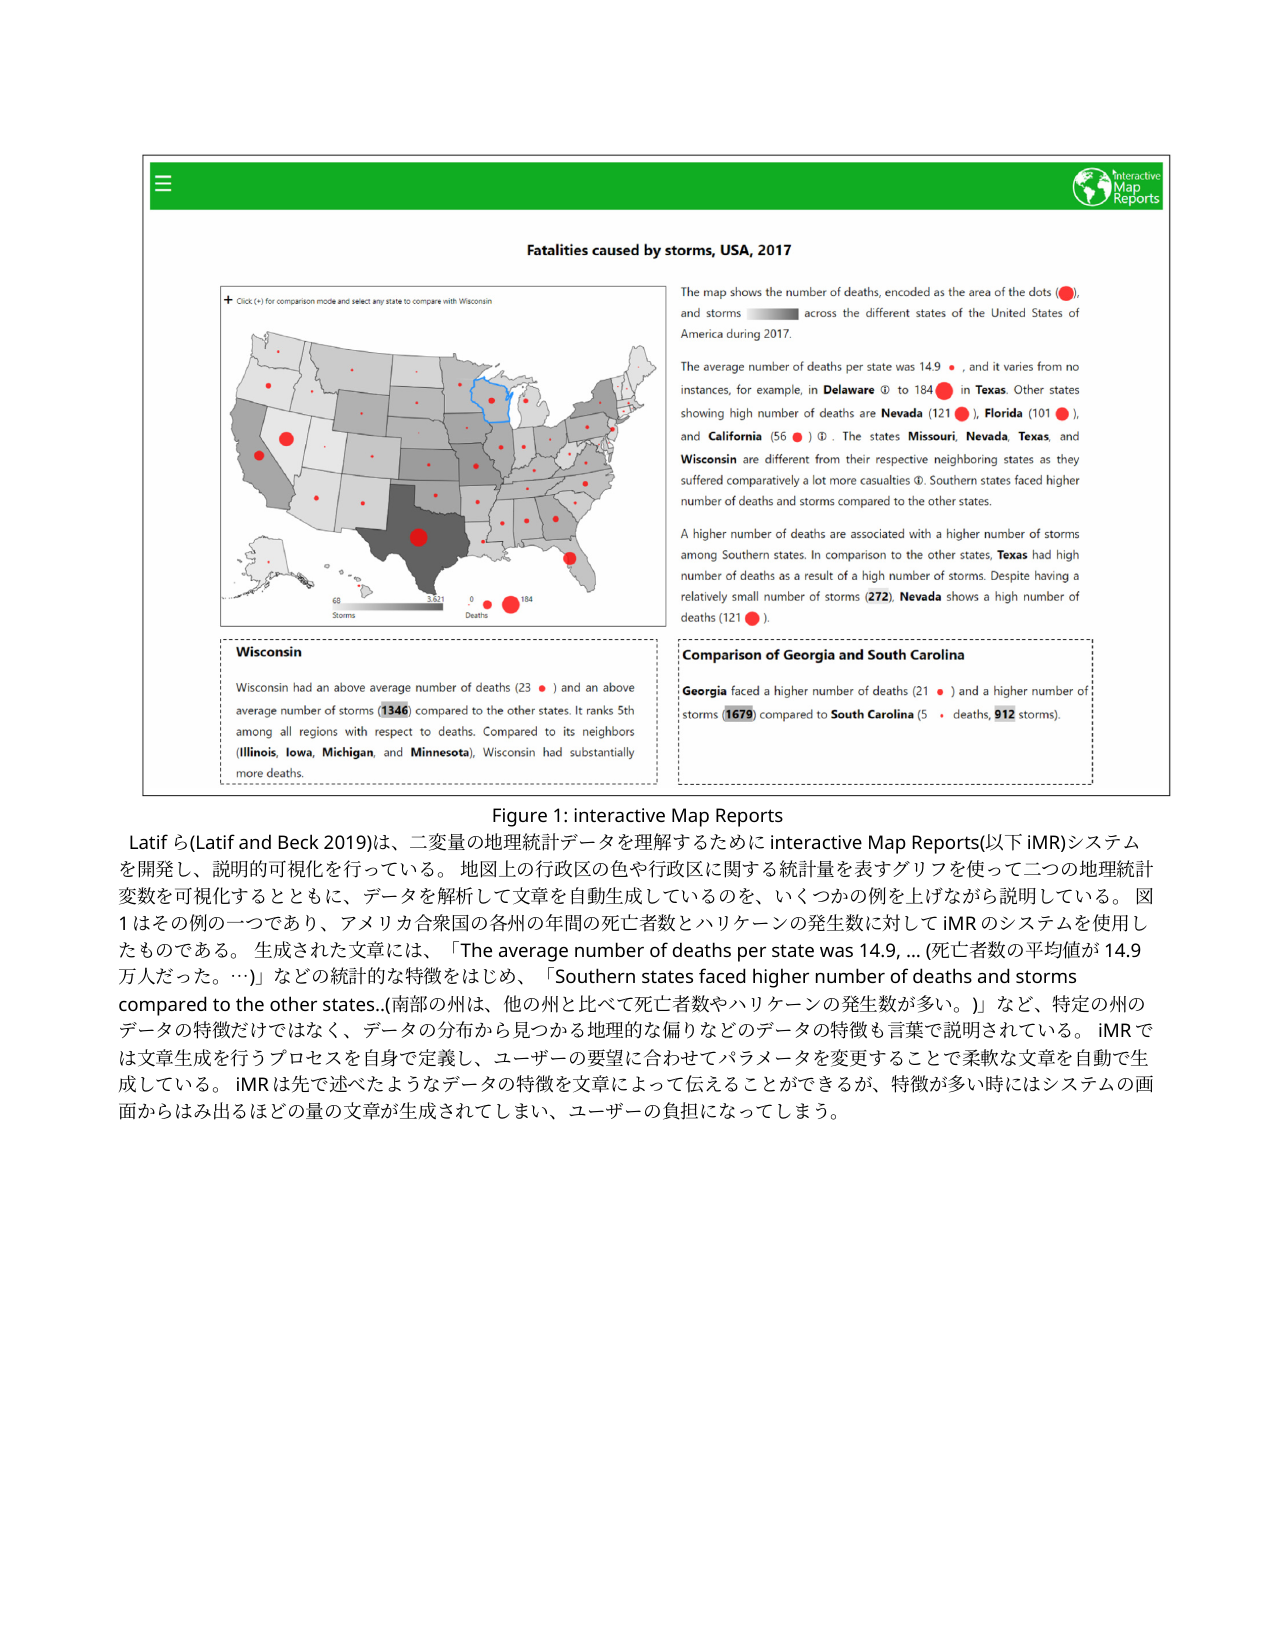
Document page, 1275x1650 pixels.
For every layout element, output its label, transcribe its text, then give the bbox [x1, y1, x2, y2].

text Figure 1: interactive Map Reports [118, 802, 1157, 827]
text Latifら(Latif and Beck 2019)は、二変量の地理統計データを理解するためにinteractive Map Reports(以下iMR)システムを開発し、説明的可視化を行っている。 地図上の行政区の色や行政区に関する統計量を表すグリフを使って二つの地理統計変数を可視化するとともに、データを解析して文章を自動生成しているのを、いくつかの例を上げながら説明している。 図1はその例の一つであり、アメリカ合衆国の各州の年間の死亡者数とハリケーンの発生数に対してiMRのシステムを使用したものである。 生成された文章には、「The average number of deaths per state was 14.9, … (死亡者数の平均値が14.9万人だった。…)」などの統計的な特徴をはじめ、「Southern states faced higher number of deaths and storms compared to the other states..(南部の州は、他の州と比べて死亡者数やハリケーンの発生数が多い。)」など、特定の州のデータの特徴だけではなく、データの分布から見つかる地理的な偏りなどのデータの特徴も言葉で説明されている。 iMRでは文章生成を行うプロセスを自身で定義し、ユーザーの要望に合わせてパラメータを変更することで柔軟な文章を自動で生成している。 iMRは先で述べたようなデータの特徴を文章によって伝えることができるが、特徴が多い時にはシステムの画面からはみ出るほどの量の文章が生成されてしまい、ユーザーの負担になってしまう。 [118, 827, 1157, 1124]
picture [137, 149, 1175, 802]
